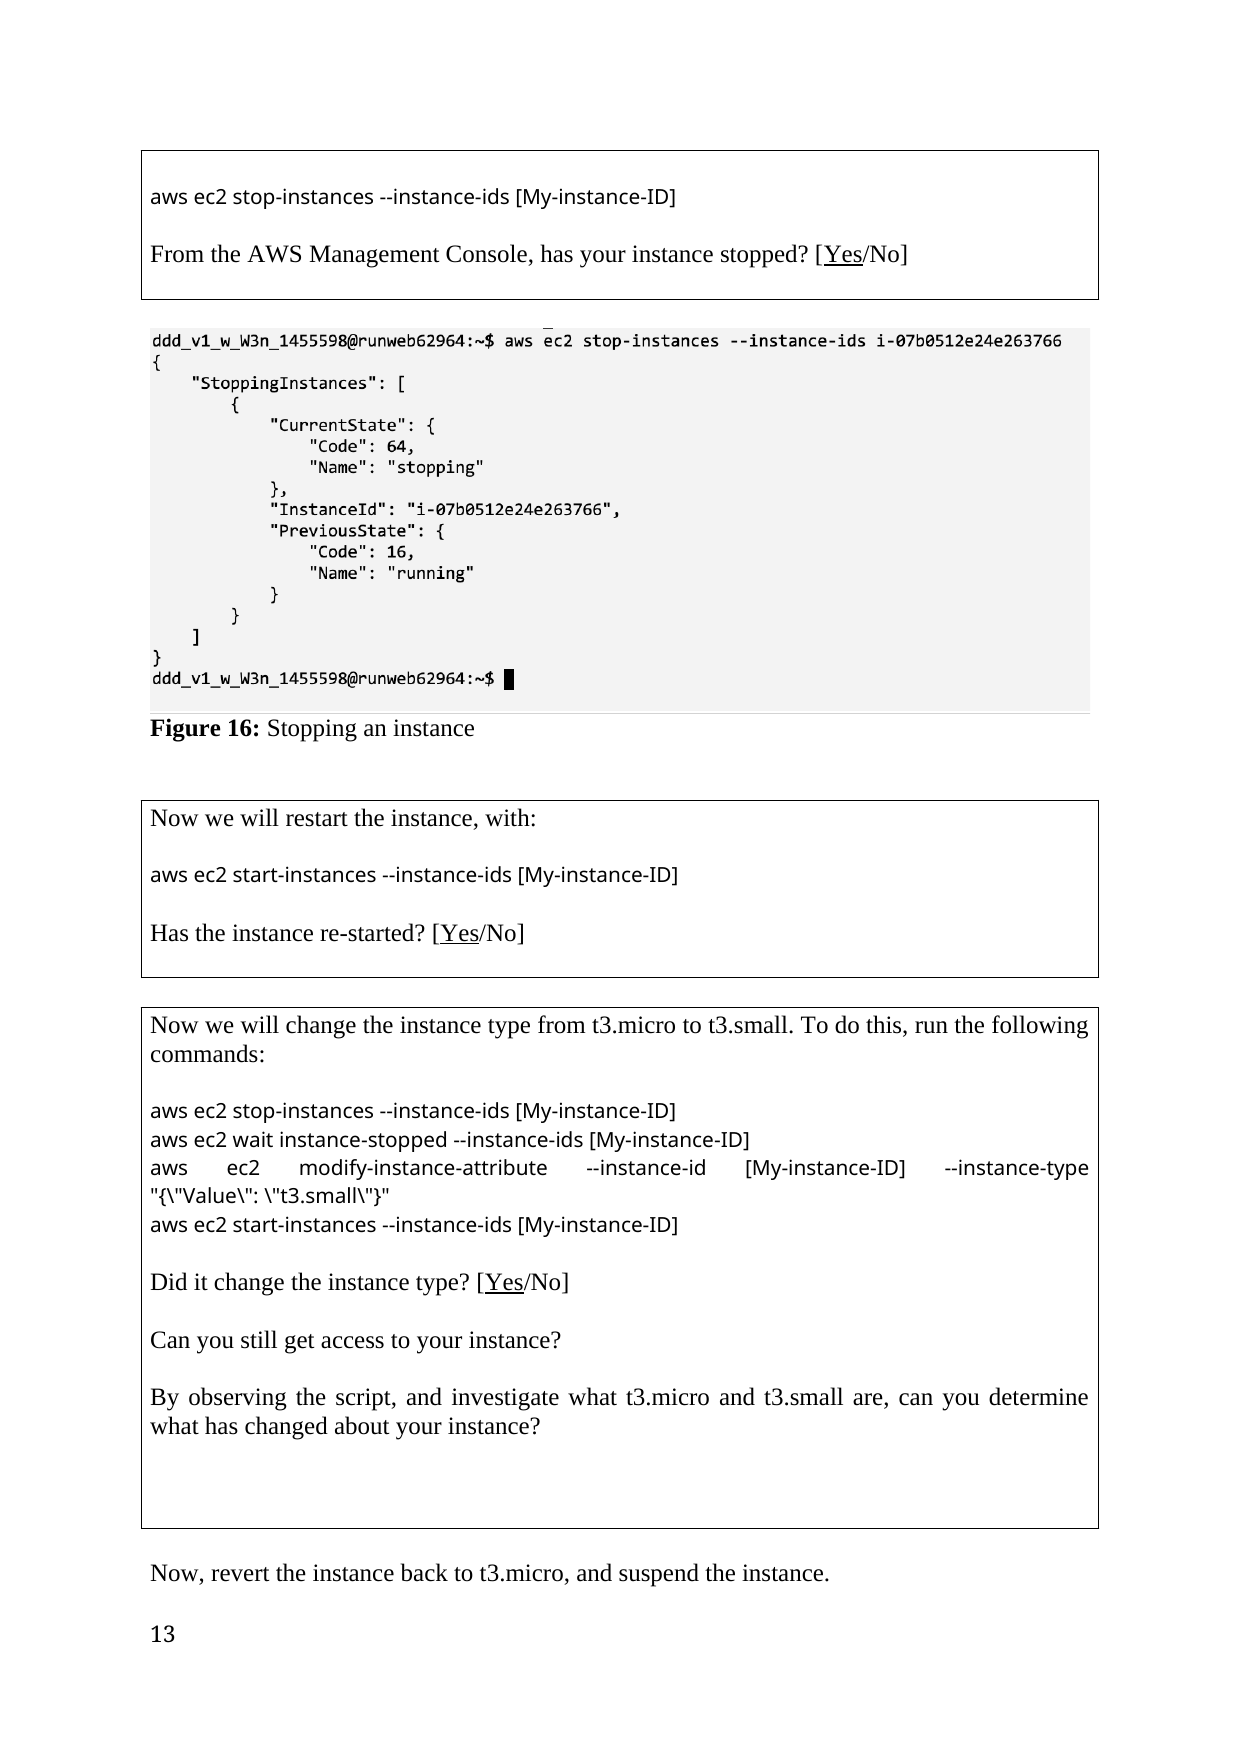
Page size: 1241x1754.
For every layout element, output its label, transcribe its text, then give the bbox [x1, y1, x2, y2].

text Figure 16: Stopping an instance [150, 714, 1090, 742]
text Has the instance re-started? [Yes/No] [150, 918, 1090, 946]
text Now we will change the instance type from t3.micro to t3.small. To do this, run the following commands: [142, 1008, 1098, 1068]
text aws ec2 start-instances --instance-ids [My-instance-ID] [150, 1210, 1090, 1238]
text Did it change the instance type? [Yes/No] [150, 1267, 1090, 1296]
text aws ec2 modify-instance-attribute --instance-id [My-instance-ID] --instance-type "{\"Value\": \"t3.small\"}" [150, 1153, 1090, 1210]
picture [150, 328, 1091, 714]
text aws ec2 start-instances --instance-ids [My-instance-ID] [150, 860, 1090, 889]
text aws ec2 stop-instances --instance-ids [My-instance-ID] [150, 1096, 1090, 1125]
text From the AWS Management Console, has your instance stopped? [Yes/No] [150, 239, 1090, 268]
text Now we will restart the instance, with: [142, 801, 1098, 832]
text aws ec2 wait instance-stopped --instance-ids [My-instance-ID] [150, 1125, 1090, 1153]
text Can you still get access to your instance? [150, 1325, 1090, 1353]
text aws ec2 stop-instances --instance-ids [My-instance-ID] [150, 182, 1090, 210]
text Now, revert the instance back to t3.micro, and suspend the instance. [150, 1558, 1090, 1587]
text By observing the script, and investigate what t3.micro and t3.small are, can you determine what has changed about your instance? [150, 1382, 1090, 1440]
